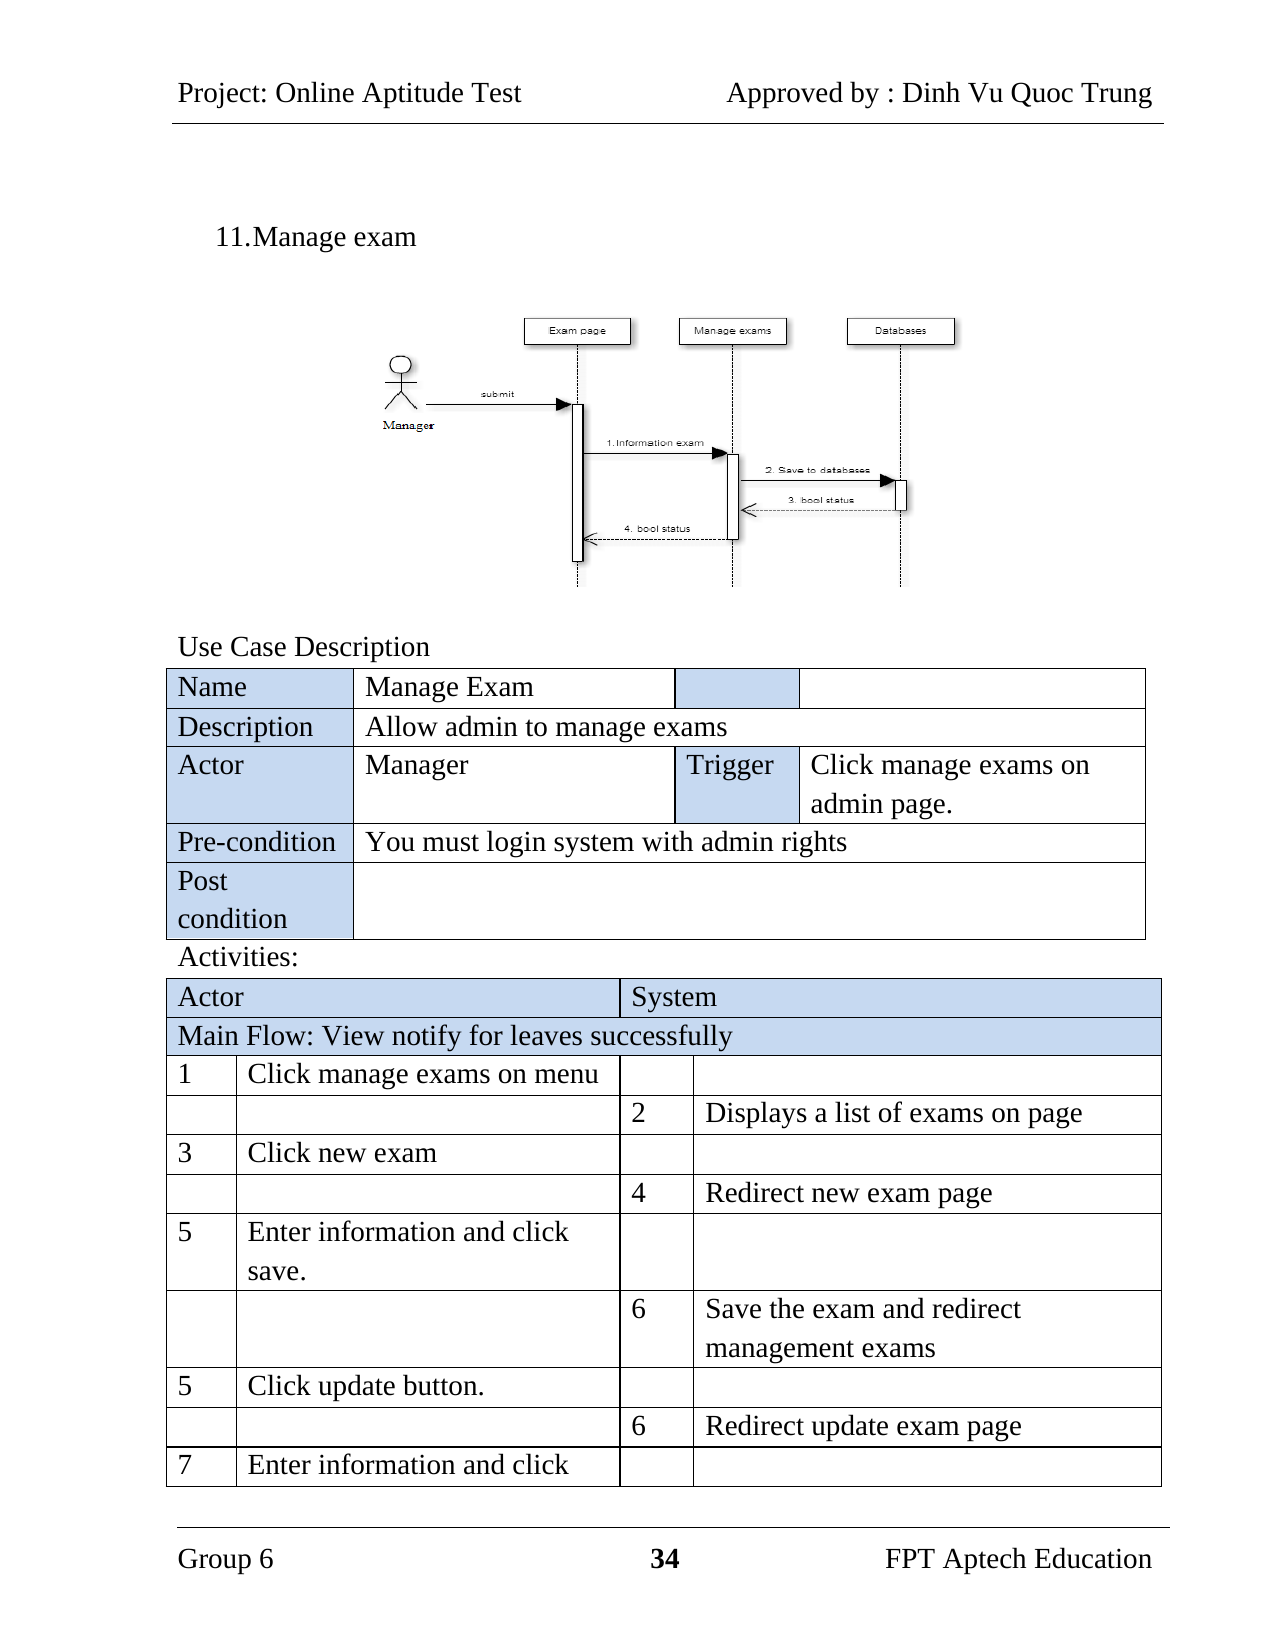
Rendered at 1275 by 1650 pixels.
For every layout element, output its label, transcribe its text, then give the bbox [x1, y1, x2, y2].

table_cell 5 [167, 1214, 236, 1290]
table_cell Actor [167, 747, 353, 823]
text Use Case Description [177, 629, 1157, 663]
table_cell Main Flow: View notify for leaves successfully [167, 1018, 1161, 1055]
table_cell Description [167, 709, 353, 746]
table_header [800, 669, 1145, 708]
table_cell Trigger [676, 747, 799, 823]
table_header Manage Exam [354, 669, 674, 708]
picture [348, 296, 986, 587]
table_cell [621, 1214, 693, 1290]
table_header Name [167, 669, 353, 708]
table_cell 6 [621, 1408, 693, 1446]
table_cell 2 [621, 1096, 693, 1134]
table_cell [621, 1368, 693, 1407]
table_cell Click manage exams on menu [237, 1056, 619, 1094]
table_cell Enter information and click save. [237, 1214, 619, 1290]
table_header Actor [167, 979, 619, 1017]
table_cell [694, 1214, 1161, 1290]
table_cell [167, 1096, 236, 1134]
table_cell [621, 1135, 693, 1174]
table_cell [694, 1135, 1161, 1174]
table_cell Allow admin to manage exams [354, 709, 1145, 746]
table_cell 3 [167, 1135, 236, 1174]
table_cell [167, 1175, 236, 1213]
table_cell [167, 1291, 236, 1367]
table_cell [694, 1448, 1161, 1486]
table_cell [237, 1175, 619, 1213]
table_cell Post condition [167, 863, 353, 938]
table_cell Click new exam [237, 1135, 619, 1174]
list Manage exam [215, 219, 1157, 253]
table_cell Manager [354, 747, 674, 823]
table_cell 5 [167, 1368, 236, 1407]
table_cell [167, 1408, 236, 1446]
text Activities: [177, 939, 1157, 973]
table_cell 1 [167, 1056, 236, 1094]
table_cell Click manage exams on admin page. [800, 747, 1145, 823]
table_cell Pre-condition [167, 824, 353, 862]
table_cell 7 [167, 1448, 236, 1486]
table_cell [621, 1056, 693, 1094]
table_header System [621, 979, 1161, 1017]
table_header [676, 669, 799, 708]
table_cell [621, 1448, 693, 1486]
table_cell Click update button. [237, 1368, 619, 1407]
table_cell [237, 1408, 619, 1446]
table_cell [237, 1291, 619, 1367]
table_cell [694, 1368, 1161, 1407]
table_cell Redirect update exam page [694, 1408, 1161, 1446]
table_cell 4 [621, 1175, 693, 1213]
table_cell [237, 1096, 619, 1134]
table_cell You must login system with admin rights [354, 824, 1145, 862]
table_cell [694, 1056, 1161, 1094]
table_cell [694, 1291, 1161, 1367]
table_cell Redirect new exam page [694, 1175, 1161, 1213]
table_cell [237, 1448, 619, 1486]
table_cell [354, 863, 1145, 938]
table_cell Displays a list of exams on page [694, 1096, 1161, 1134]
table_cell 6 [621, 1291, 693, 1367]
